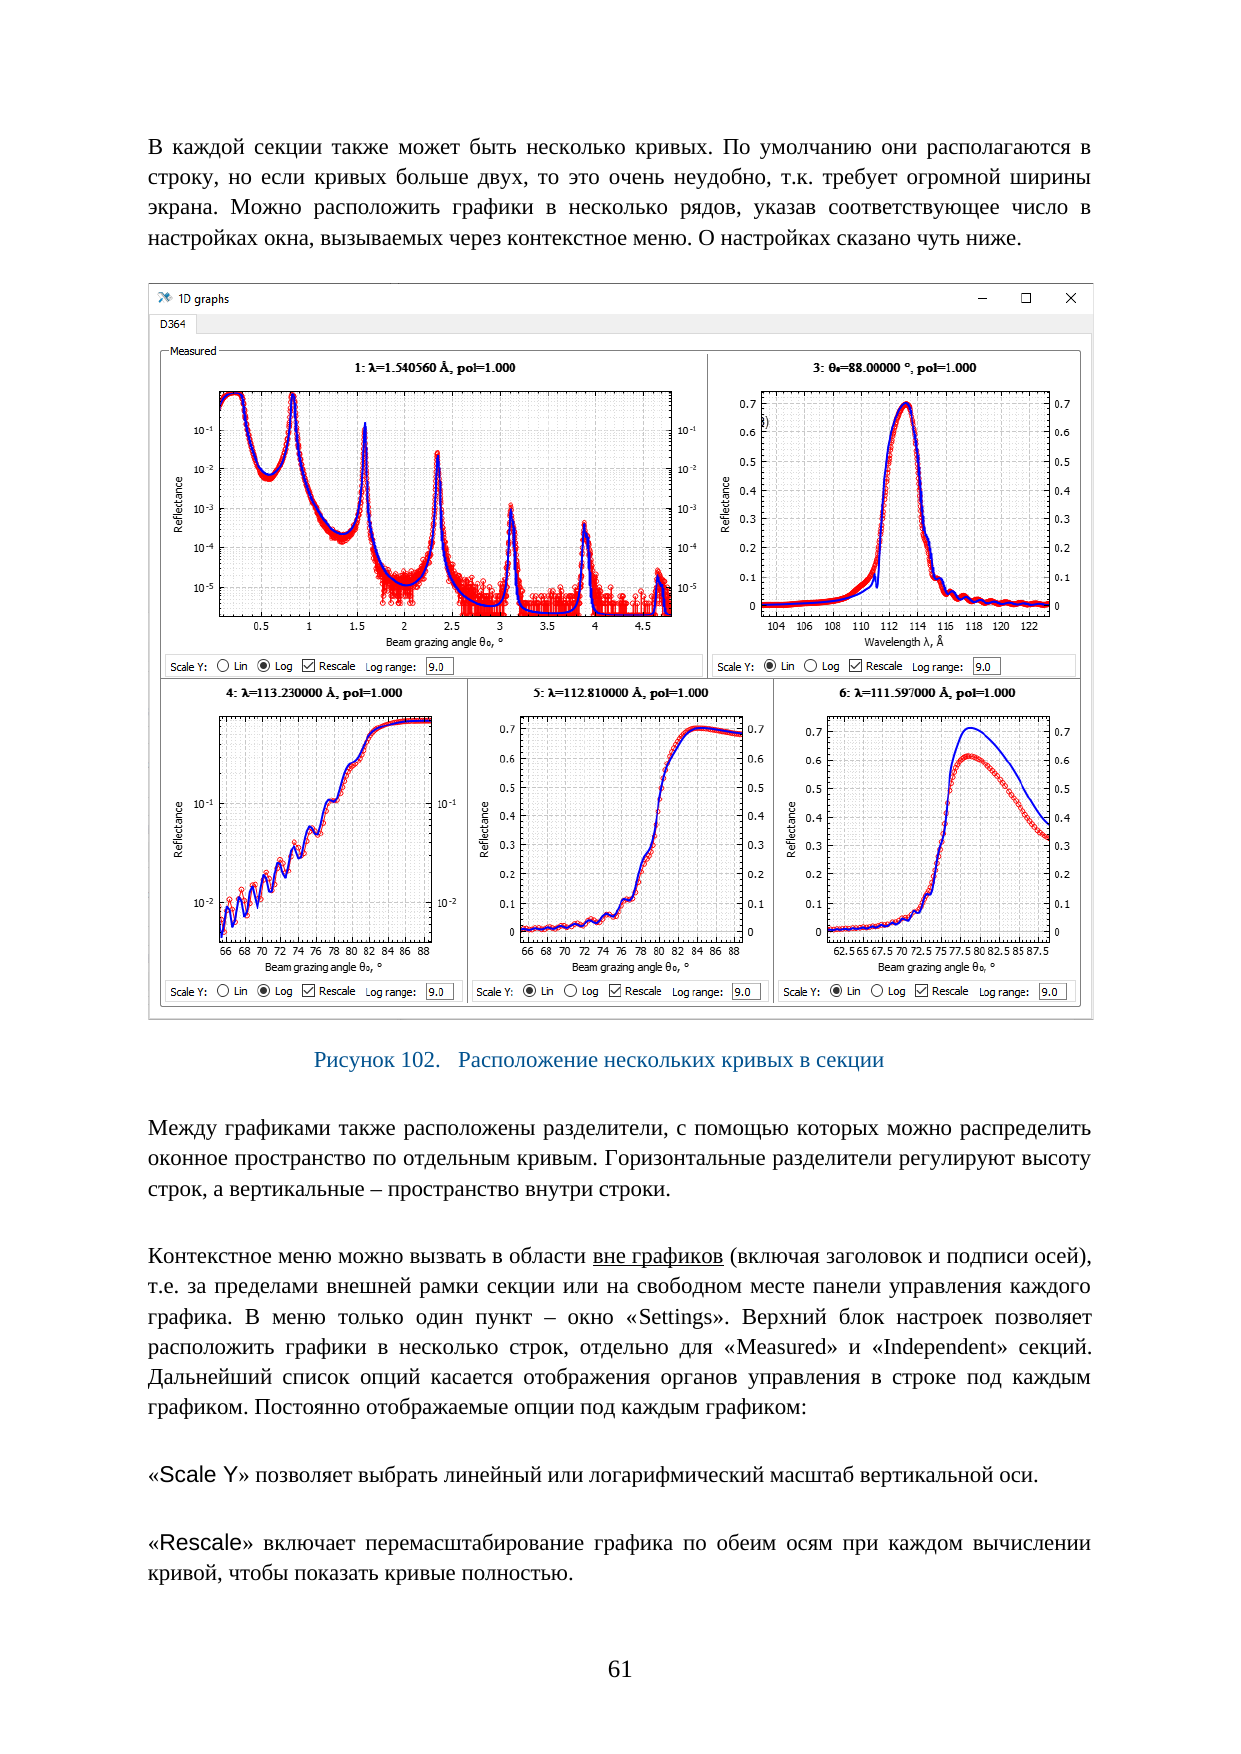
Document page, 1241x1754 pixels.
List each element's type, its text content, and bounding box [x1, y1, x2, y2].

text В каждой секции также может быть несколько кривых. По умолчанию они располагаются в строку, но если кривых больше двух, то это очень неудобно, т.к. требует огромной ширины экрана. Можно расположить графики в несколько рядов, указав соответствующее число в настройках окна, вызываемых через контекстное меню. О настройках сказано чуть ниже. [148, 133, 1093, 250]
picture [148, 283, 1094, 1020]
text «Scale Y» позволяет выбрать линейный или логарифмический масштаб вертикальной оси. [148, 1461, 1093, 1487]
list Расположение нескольких кривых в секции [178, 1020, 1093, 1073]
text Контекстное меню можно вызвать в области вне графиков (включая заголовок и подписи осей), т.е. за пределами внешней рамки секции или на свободном месте панели управления каждого графика. В меню только один пункт – окно «Settings». Верхний блок настроек позволяет расположить графики в несколько строк, отдельно для «Measured» и «Independent» секций. Дальнейший список опций касается отображения органов управления в строке под каждым графиком. Постоянно отображаемые опции под каждым графиком: [148, 1242, 1093, 1420]
text «Rescale» включает перемасштабирование графика по обеим осям при каждом вычислении кривой, чтобы показать кривые полностью. [148, 1529, 1093, 1586]
text Между графиками также расположены разделители, с помощью которых можно распределить оконное пространство по отдельным кривым. Горизонтальные разделители регулируют высоту строк, а вертикальные – пространство внутри строки. [148, 1114, 1093, 1201]
